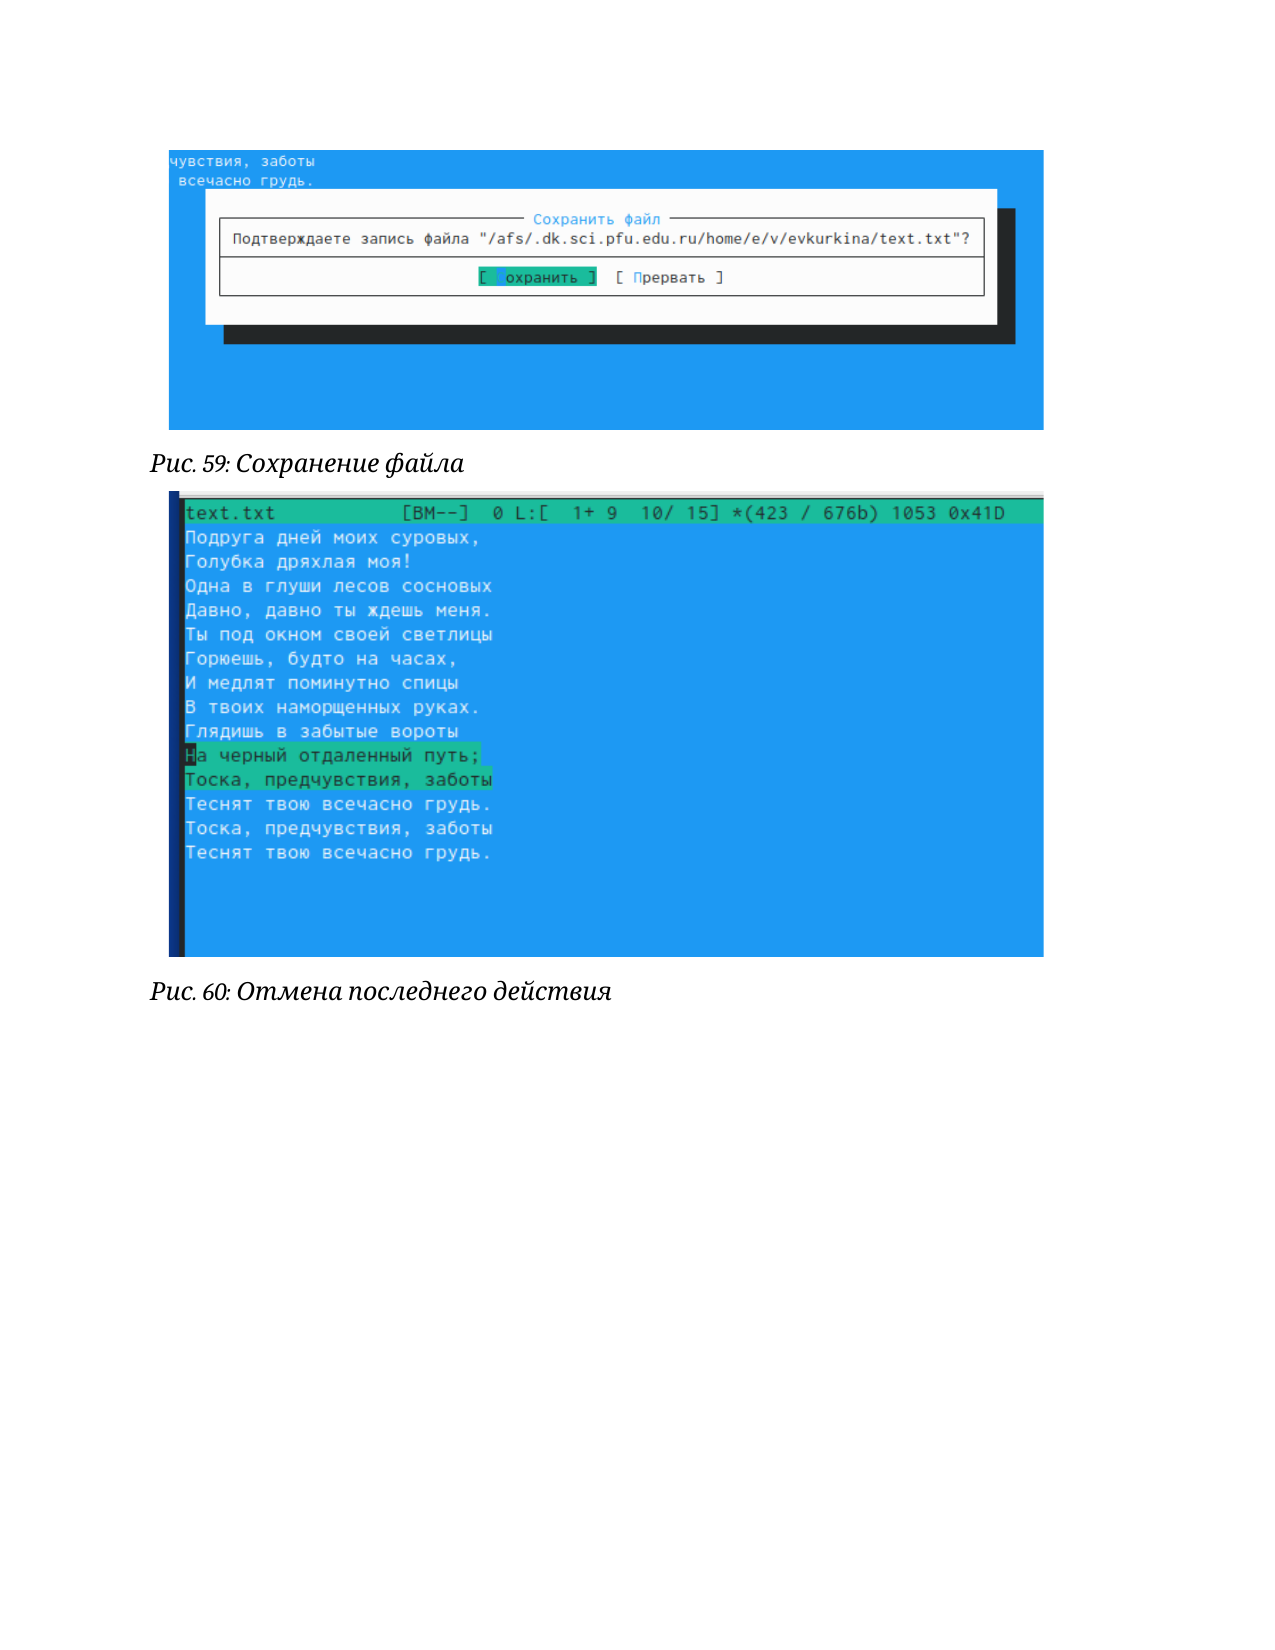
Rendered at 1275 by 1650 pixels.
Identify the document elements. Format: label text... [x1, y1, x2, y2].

text Рис. 60: Отмена последнего действия [150, 978, 1125, 1006]
text Рис. 59: Сохранение файла [150, 450, 1125, 479]
picture [168, 491, 1044, 957]
picture [168, 150, 1044, 430]
